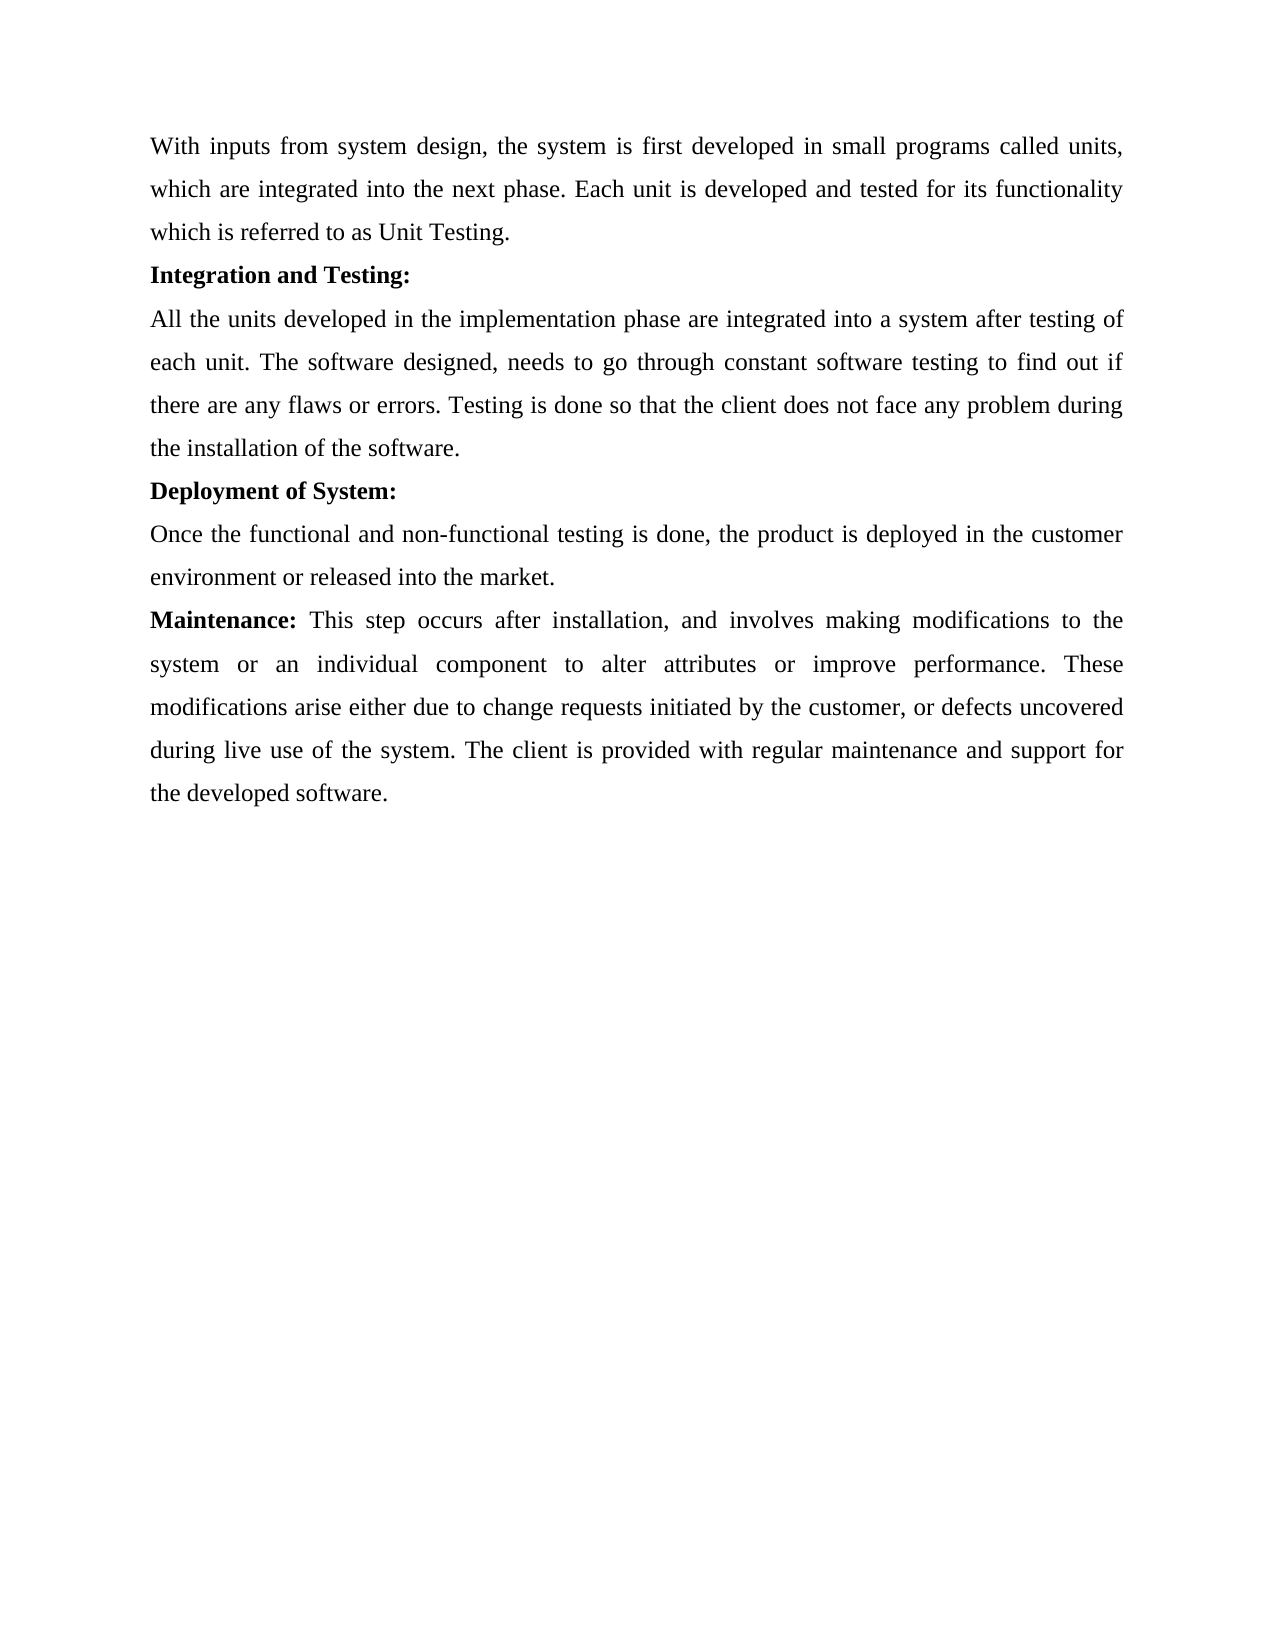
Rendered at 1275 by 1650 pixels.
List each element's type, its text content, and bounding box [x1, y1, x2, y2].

text With inputs from system design, the system is first developed in small programs called units, which are integrated into the next phase. Each unit is developed and tested for its functionality which is referred to as Unit Testing. [150, 131, 1125, 246]
text Deployment of System: [150, 476, 1125, 505]
text Once the functional and non-functional testing is done, the product is deployed in the customer environment or released into the market. [150, 519, 1125, 591]
text Maintenance: This step occurs after installation, and involves making modifications to the system or an individual component to alter attributes or improve performance. These modifications arise either due to change requests initiated by the customer, or defects uncovered during live use of the system. The client is provided with regular maintenance and support for the developed software. [150, 606, 1125, 807]
text All the units developed in the implementation phase are integrated into a system after testing of each unit. The software designed, needs to go through constant software testing to find out if there are any flaws or errors. Testing is done so that the client does not face any problem during the installation of the software. [150, 304, 1125, 462]
text Integration and Testing: [150, 261, 1125, 289]
